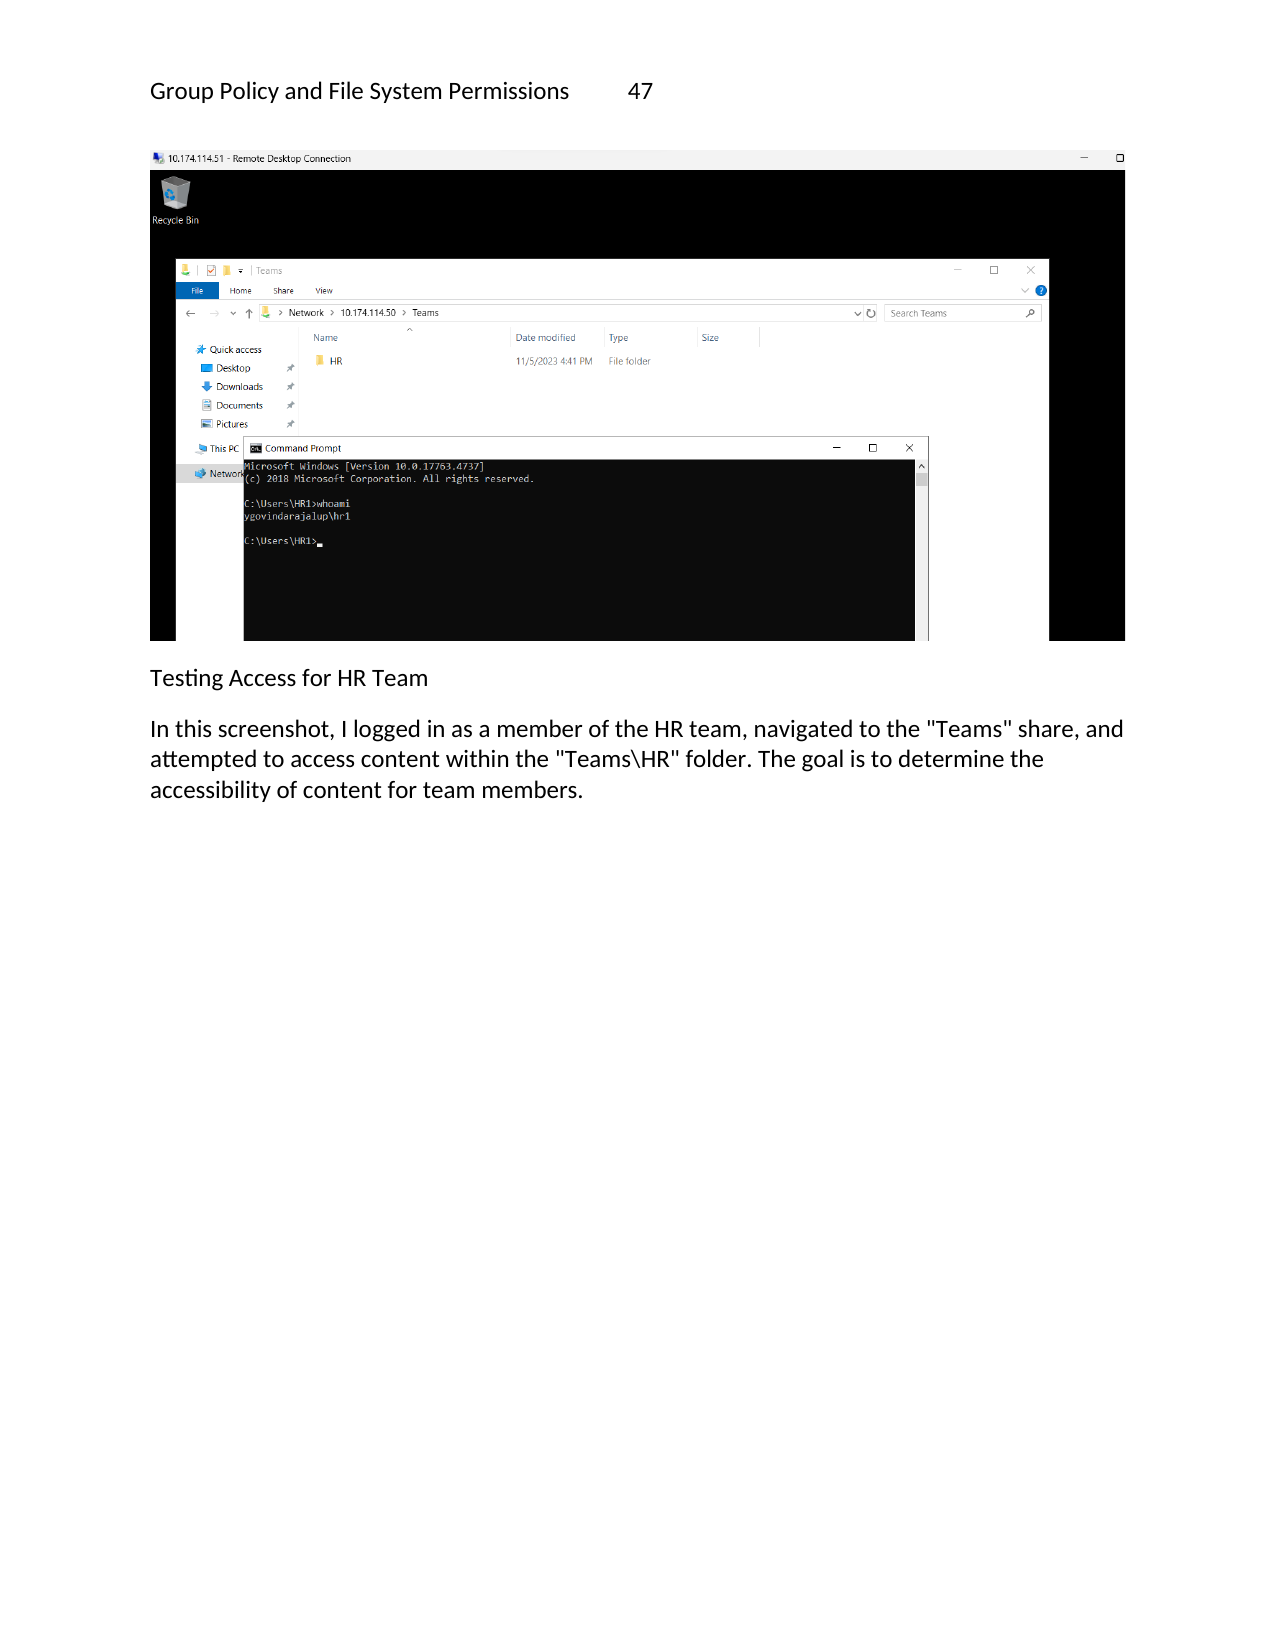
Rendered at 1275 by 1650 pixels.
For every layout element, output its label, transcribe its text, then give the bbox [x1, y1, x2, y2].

picture [150, 150, 1125, 641]
text Testing Access for HR Team [150, 662, 1125, 692]
text In this screenshot, I logged in as a member of the HR team, navigated to the "Teams" share, and attempted to access content within the "Teams\HR" folder. The goal is to determine the accessibility of content for team members. [150, 713, 1125, 805]
